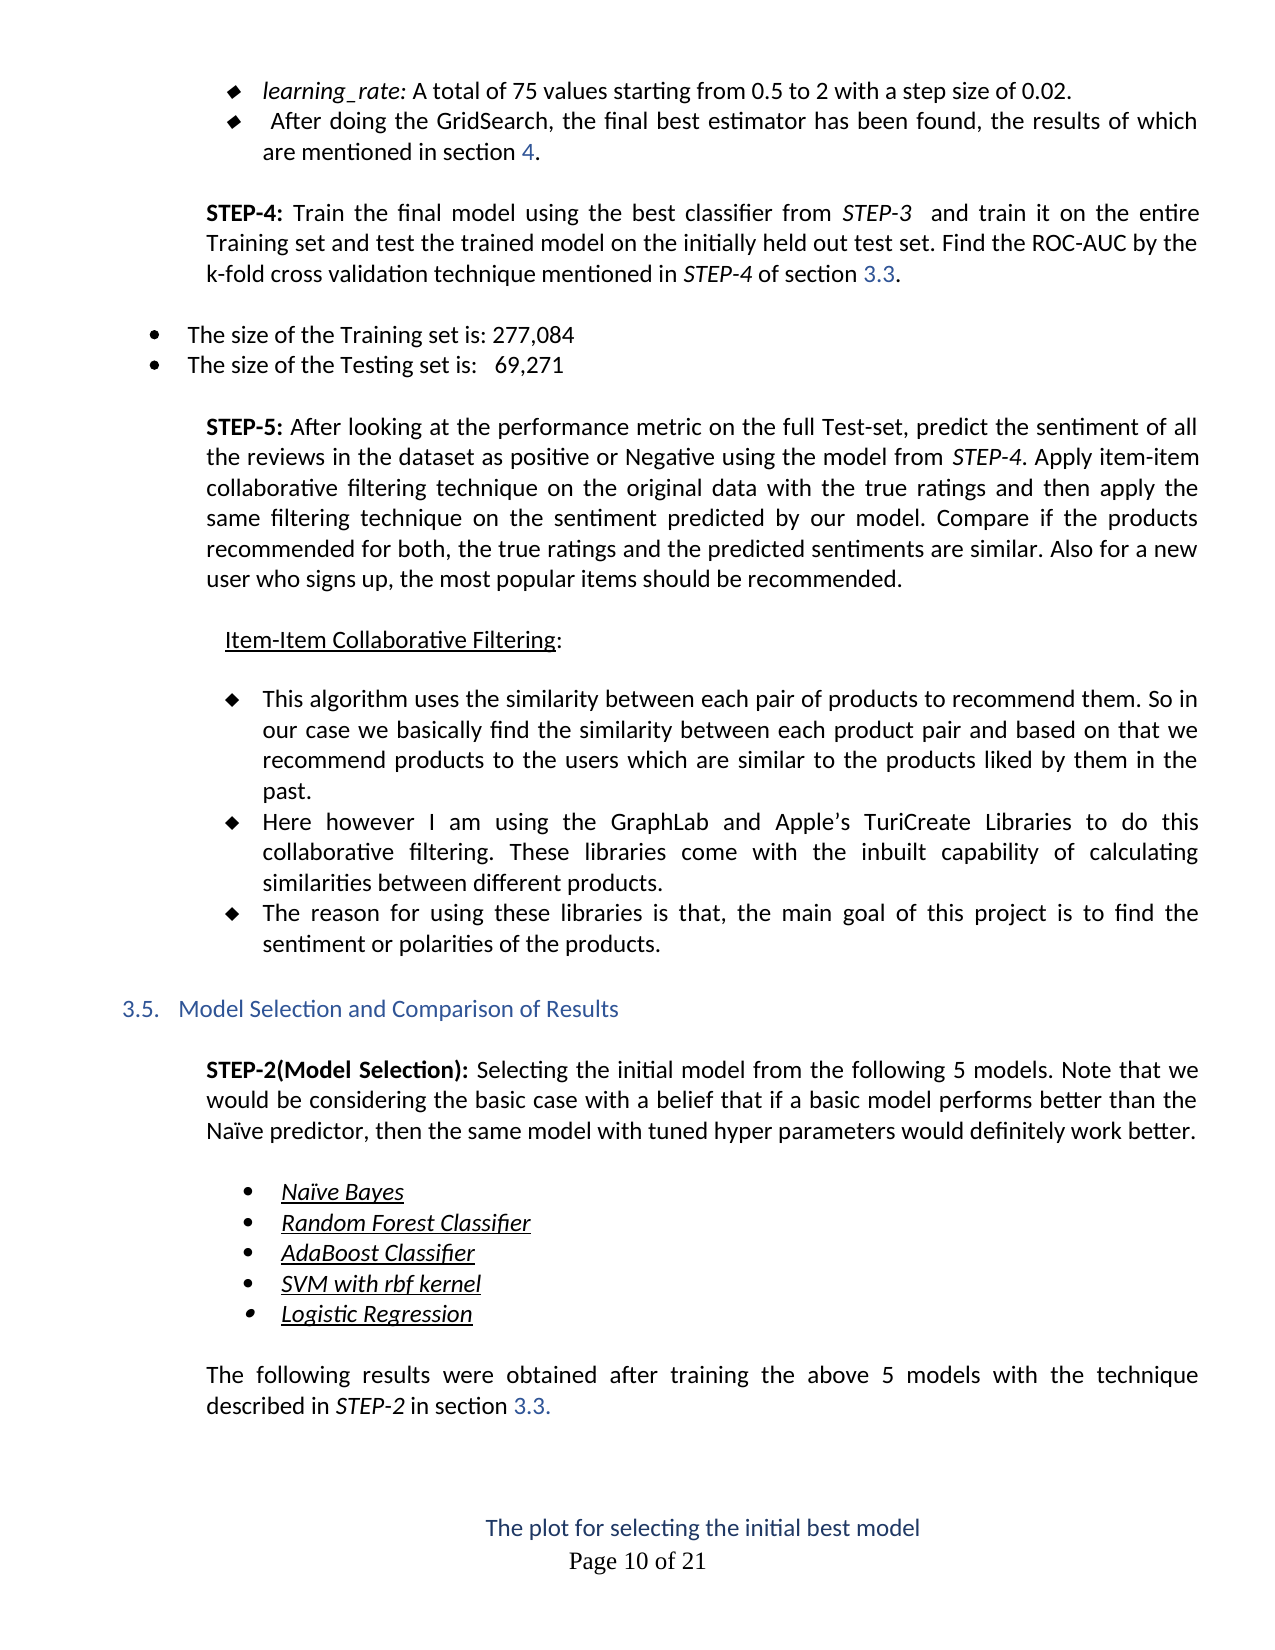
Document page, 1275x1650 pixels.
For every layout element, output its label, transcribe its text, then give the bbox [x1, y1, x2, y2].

list The size of the Training set is: 277,084 [150, 319, 1200, 350]
list Here however I am using the GraphLab and Apple’s TuriCreate Libraries to do this collaborative filtering. These libraries come with the inbuilt capability of calculating similarities between different products. [225, 806, 1200, 897]
text STEP-4: Train the final model using the best classifier from STEP-3 and train it on the entire Training set and test the trained model on the initially held out test set. Find the ROC-AUC by the k-fold cross validation technique mentioned in STEP-4 of section 3.3. [206, 197, 1200, 289]
list SVM with rbf kernel [244, 1268, 1200, 1298]
text STEP-2(Model Selection): Selecting the initial model from the following 5 models. Note that we would be considering the basic case with a belief that if a basic model performs better than the Naïve predictor, then the same model with tuned hyper parameters would definitely work better. [206, 1054, 1200, 1146]
list After doing the GridSearch, the final best estimator has been found, the results of which are mentioned in section 4. [225, 106, 1200, 167]
text STEP-5: After looking at the performance metric on the full Test-set, predict the sentiment of all the reviews in the dataset as positive or Negative using the model from STEP-4. Apply item-item collaborative filtering technique on the original data with the true ratings and then apply the same filtering technique on the sentiment predicted by our model. Compare if the products recommended for both, the true ratings and the predicted sentiments are similar. Also for a new user who signs up, the most popular items should be recommended. [206, 411, 1200, 594]
subtitle Model Selection and Comparison of Results [122, 993, 1200, 1023]
list The size of the Testing set is: 69,271 [150, 350, 1200, 380]
list Logistic Regression [244, 1298, 1200, 1329]
list The reason for using these libraries is that, the main goal of this project is to find the sentiment or polarities of the products. [225, 897, 1200, 958]
list Naïve Bayes [244, 1176, 1200, 1207]
text Item-Item Collaborative Filtering: [206, 624, 1200, 655]
list learning_rate: A total of 75 values starting from 0.5 to 2 with a step size of 0.02. [225, 75, 1200, 106]
list Random Forest Classifier [244, 1207, 1200, 1237]
text The plot for selecting the initial best model [206, 1512, 1200, 1542]
list AdaBoost Classifier [244, 1237, 1200, 1268]
list This algorithm uses the similarity between each pair of products to recommend them. So in our case we basically find the similarity between each product pair and based on that we recommend products to the users which are similar to the products liked by them in the past. [225, 684, 1200, 806]
text The following results were obtained after training the above 5 models with the technique described in STEP-2 in section 3.3. [206, 1359, 1200, 1420]
